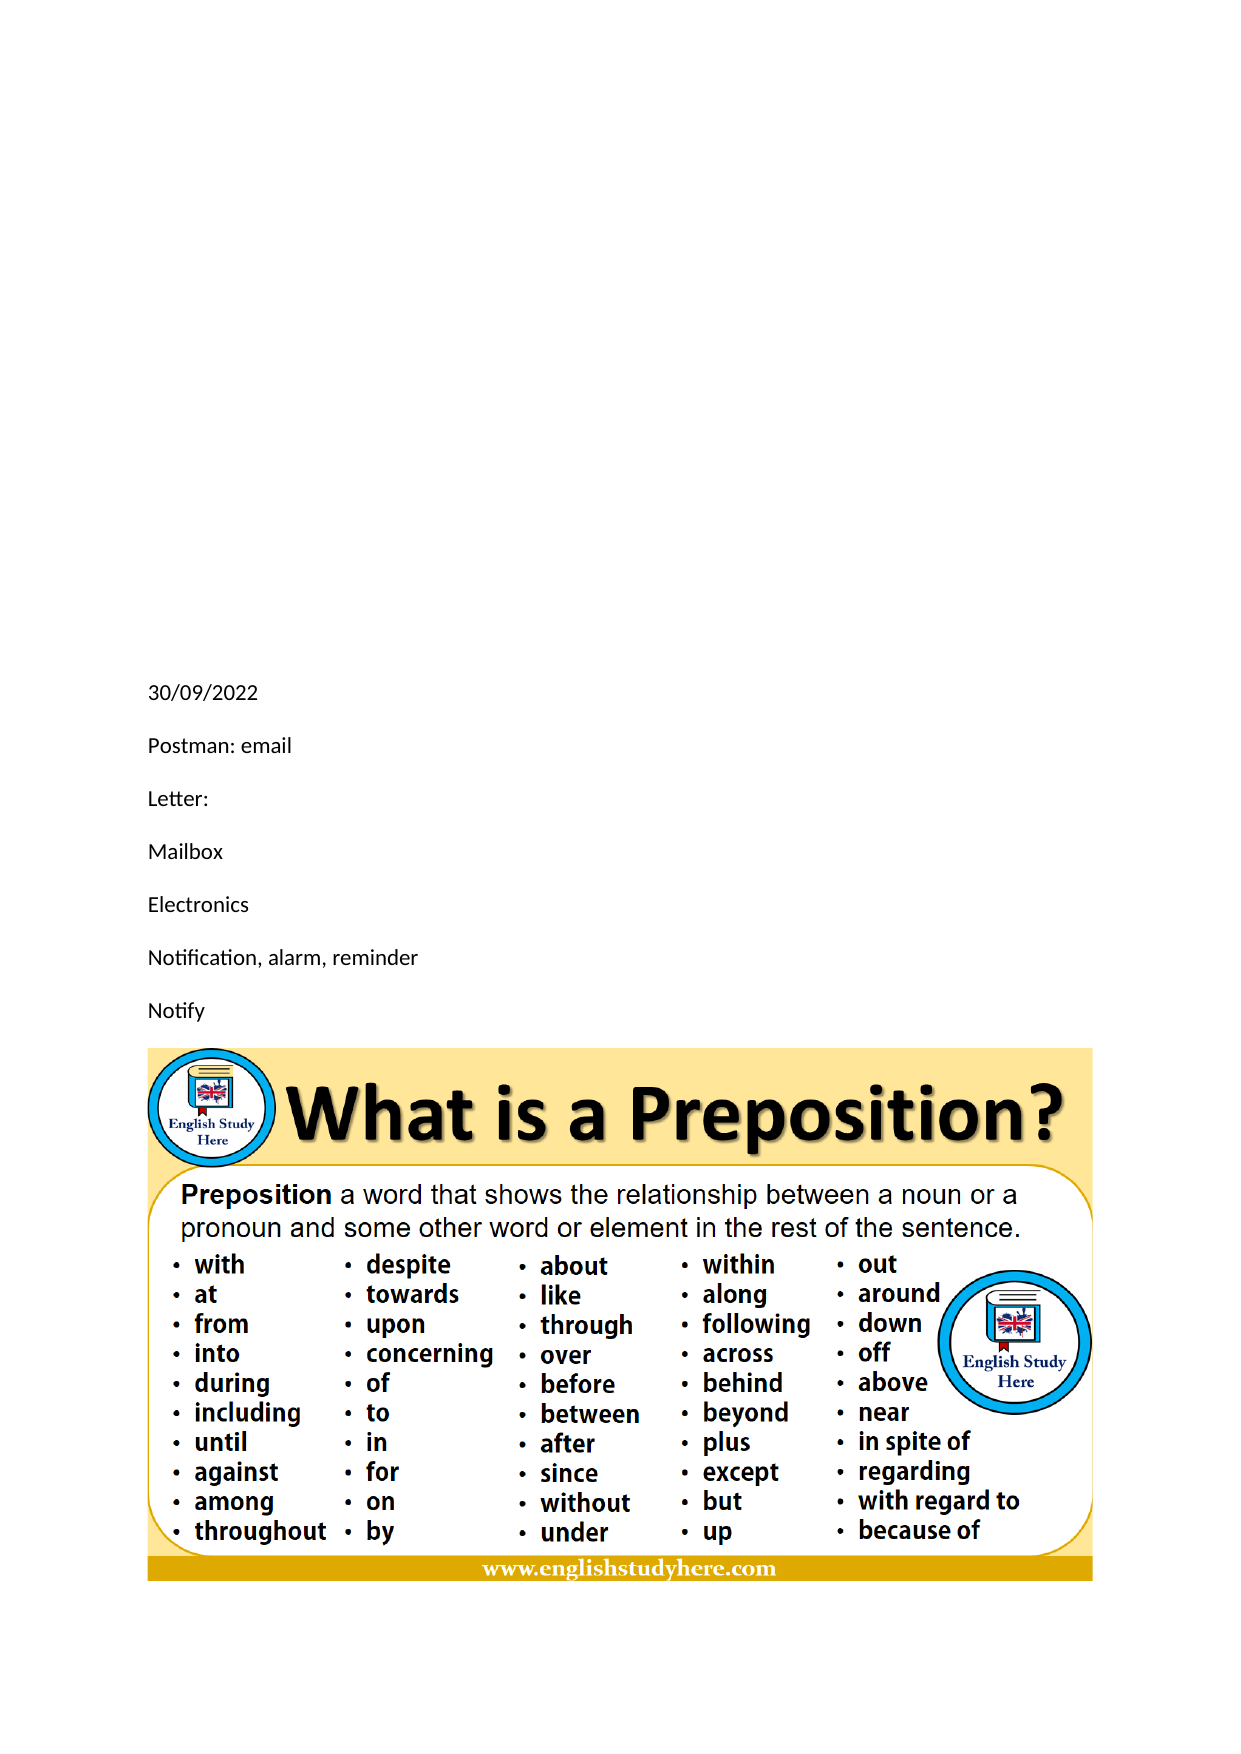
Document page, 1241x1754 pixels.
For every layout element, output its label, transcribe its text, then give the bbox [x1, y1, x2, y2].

text Notification, alarm, reminder [148, 943, 1093, 971]
text Mailbox [148, 837, 1093, 865]
text Letter: [148, 784, 1093, 812]
text Notify [148, 996, 1093, 1024]
text Electronics [148, 890, 1093, 918]
text 30/09/2022 [148, 678, 1093, 706]
text Postman: email [148, 731, 1093, 759]
picture [147, 1048, 1093, 1581]
